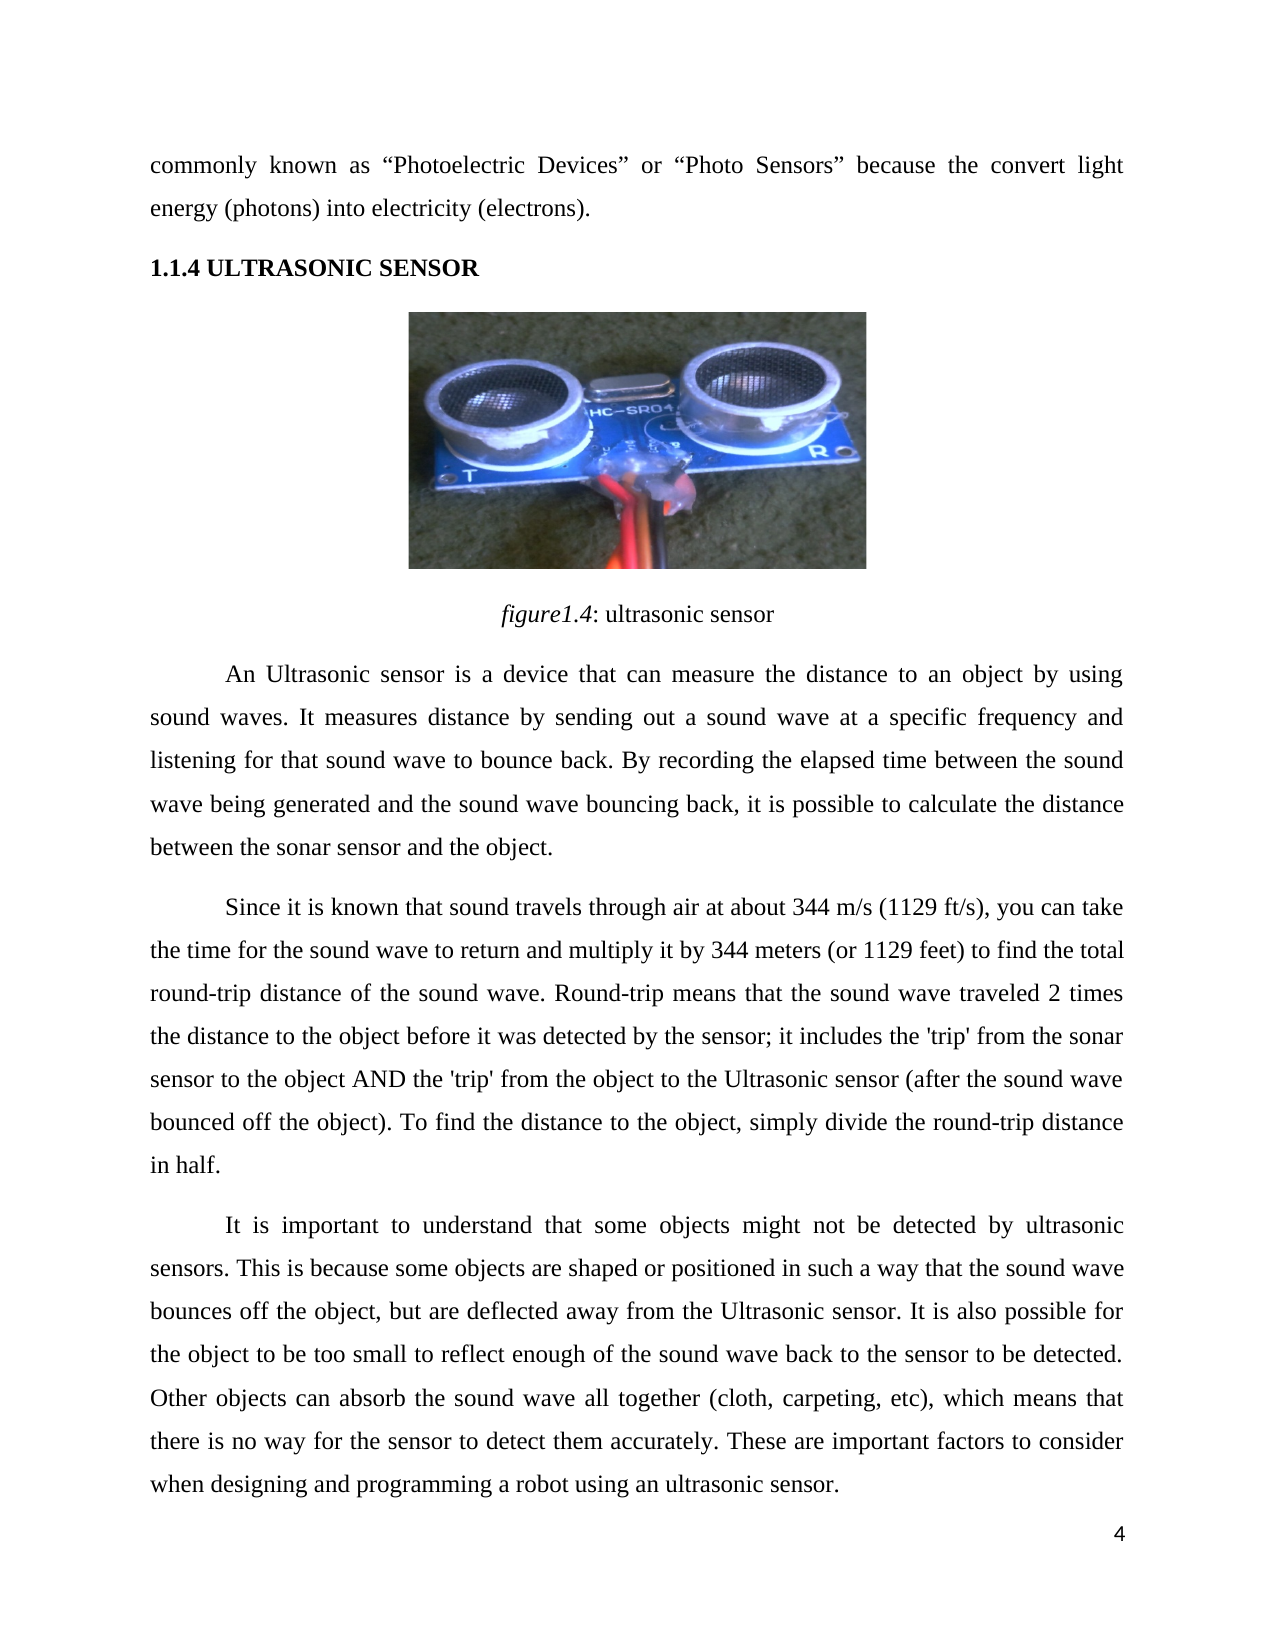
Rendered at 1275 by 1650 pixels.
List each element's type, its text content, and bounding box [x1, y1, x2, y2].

text 1.1.4 ULTRASONIC SENSOR [150, 253, 1125, 282]
text An Ultrasonic sensor is a device that can measure the distance to an object by using sound waves. It measures distance by sending out a sound wave at a specific frequency and listening for that sound wave to bounce back. By recording the elapsed time between the sound wave being generated and the sound wave bouncing back, it is possible to calculate the distance between the sonar sensor and the object. [150, 659, 1125, 861]
text figure1.4: ultrasonic sensor [150, 599, 1125, 628]
text Since it is known that sound travels through air at about 344 m/s (1129 ft/s), you can take the time for the sound wave to return and multiply it by 344 meters (or 1129 feet) to find the total round-trip distance of the sound wave. Round-trip means that the sound wave traveled 2 times the distance to the object before it was detected by the sensor; it includes the 'trip' from the sonar sensor to the object AND the 'trip' from the object to the Ultrasonic sensor (after the sound wave bounced off the object). To find the distance to the object, simply divide the round-trip distance in half. [150, 892, 1125, 1179]
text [150, 150, 1125, 222]
picture [408, 312, 867, 569]
text It is important to understand that some objects might not be detected by ultrasonic sensors. This is because some objects are shaped or positioned in such a way that the sound wave bounces off the object, but are deflected away from the Ultrasonic sensor. It is also possible for the object to be too small to reflect enough of the sound wave back to the sensor to be detected. Other objects can absorb the sound wave all together (cloth, carpeting, etc), which means that there is no way for the sensor to detect them accurately. These are important factors to consider when designing and programming a robot using an ultrasonic sensor. [150, 1210, 1125, 1498]
